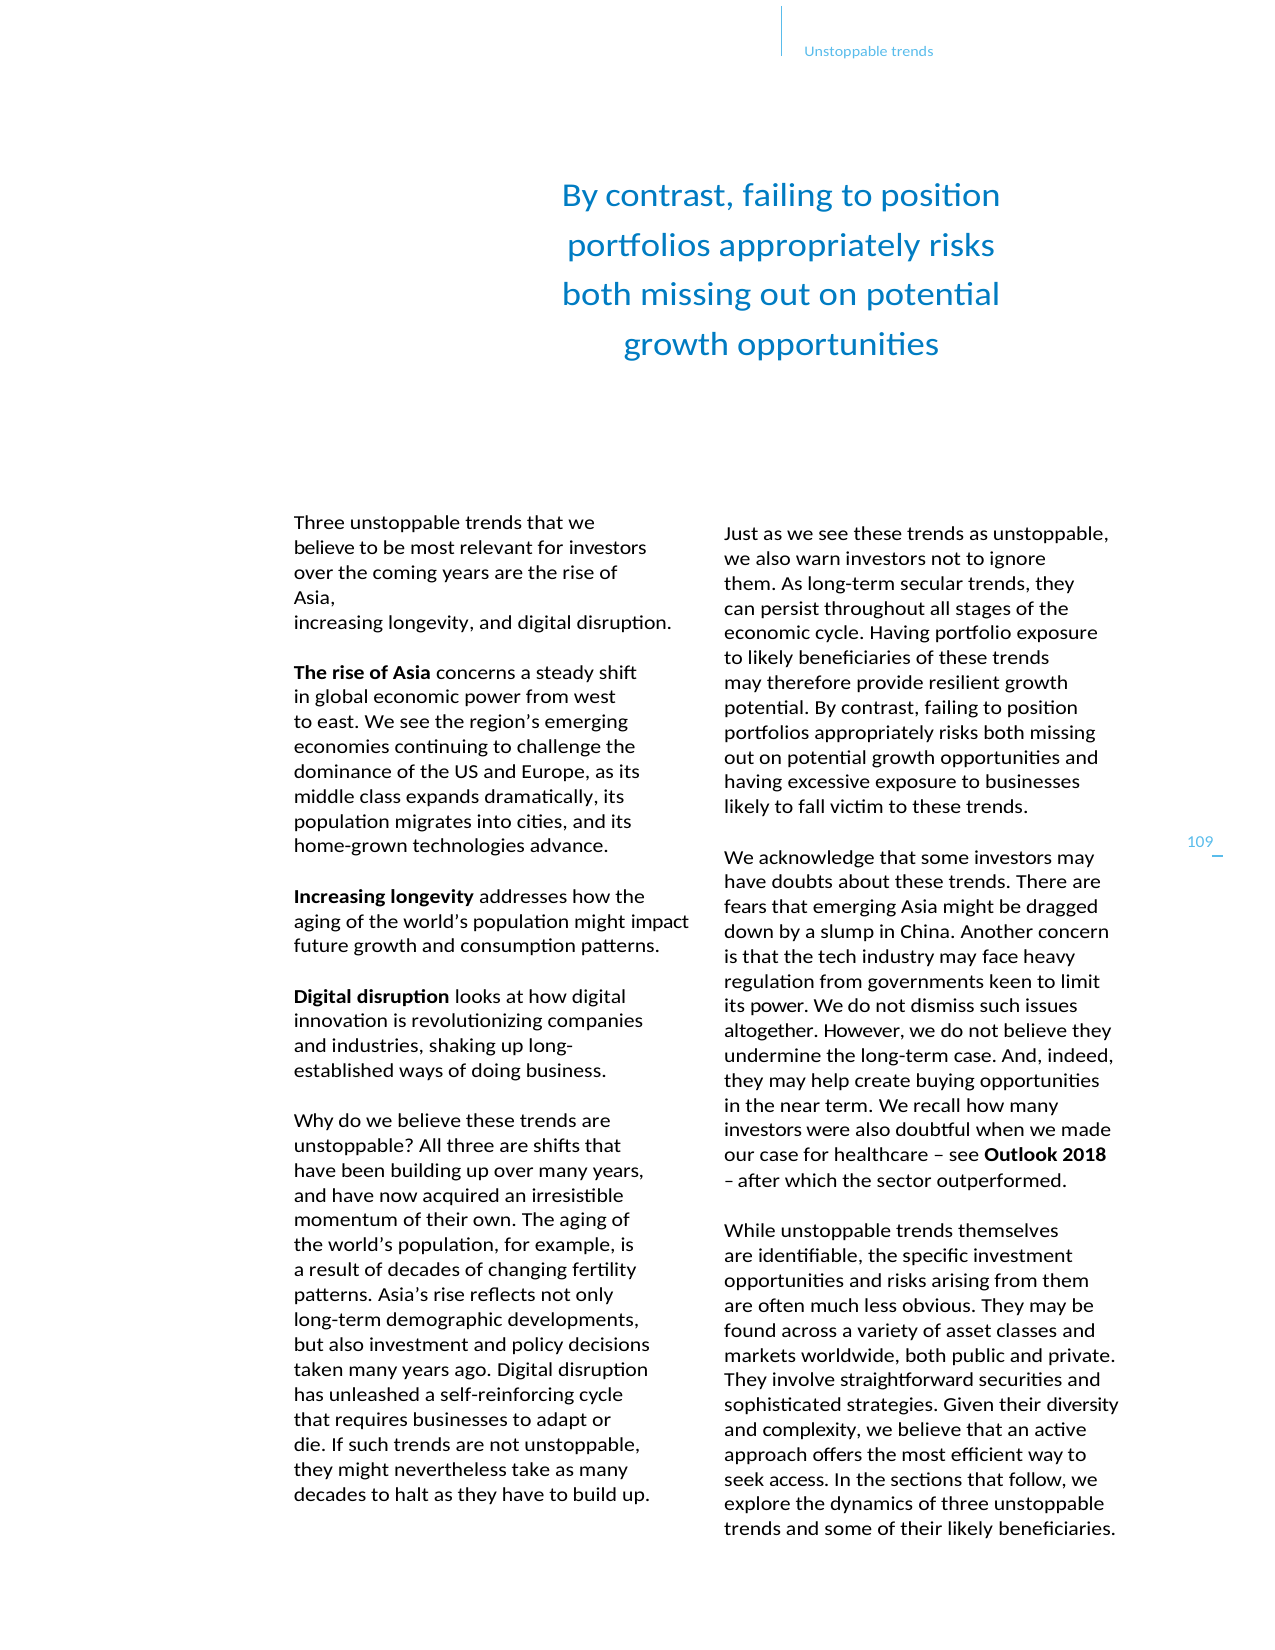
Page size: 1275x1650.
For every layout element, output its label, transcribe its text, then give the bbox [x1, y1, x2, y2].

text die. If such trends are not unstoppable, they might nevertheless take as many decades to halt as they have to build up. [293, 1432, 678, 1506]
text Just as we see these trends as unstoppable, we also warn investors not to ignore [724, 521, 1115, 570]
text Increasing longevity addresses how the aging of the world’s population might impact future growth and consumption patterns. [293, 884, 691, 958]
text Three unstoppable trends that we believe to be most relevant for investors over the coming years are the rise of Asia, [293, 510, 661, 609]
text to east. We see the region’s emerging economies continuing to challenge the dominance of the US and Europe, as its middle class expands dramatically, its population migrates into cities, and its home-grown technologies advance. [293, 710, 641, 858]
text opportunities and risks arising from them are often much less obvious. They may be found across a variety of asset classes and markets worldwide, both public and private. They involve straightforward securities and sophisticated strategies. Given their diversity and complexity, we believe that an active approach offers the most efficient way to seek access. In the sections that follow, we explore the dynamics of three unstoppable trends and some of their likely beneficiaries. [724, 1268, 1121, 1540]
text 109 [1184, 831, 1216, 851]
list after which the sector outperformed. [724, 1168, 1123, 1193]
text While unstoppable trends themselves are identifiable, the specific investment [724, 1218, 1085, 1267]
text The rise of Asia concerns a steady shift in global economic power from west [293, 660, 652, 709]
text increasing longevity, and digital disruption. [293, 610, 690, 634]
text may therefore provide resilient growth potential. By contrast, failing to position portfolios appropriately risks both missing out on potential growth opportunities and having excessive exposure to businesses likely to fall victim to these trends. [724, 670, 1115, 818]
text Unstoppable trends [804, 42, 1275, 60]
text Digital disruption looks at how digital innovation is revolutionizing companies and industries, shaking up long- established ways of doing business. [293, 984, 652, 1082]
text Why do we believe these trends are unstoppable? All three are shifts that have been building up over many years, and have now acquired an irresistible momentum of their own. The aging of the world’s population, for example, is a result of decades of changing fertility patterns. Asia’s rise reflects not only long-term demographic developments, [293, 1108, 644, 1331]
text By contrast, failing to position portfolios appropriately risks both missing out on potential growth opportunities [553, 174, 1009, 364]
text We acknowledge that some investors may have doubts about these trends. There are fears that emerging Asia might be dragged down by a slump in China. Another concern is that the tech industry may face heavy regulation from governments keen to limit its power. We do not dismiss such issues altogether. However, we do not believe they undermine the long-term case. And, indeed, they may help create buying opportunities in the near term. We recall how many investors were also doubtful when we made our case for healthcare – see Outlook 2018 [724, 845, 1115, 1166]
text but also investment and policy decisions taken many years ago. Digital disruption has unleashed a self-reinforcing cycle that requires businesses to adapt or [293, 1332, 652, 1431]
text them. As long-term secular trends, they can persist throughout all stages of the economic cycle. Having portfolio exposure to likely beneficiaries of these trends [724, 571, 1104, 669]
